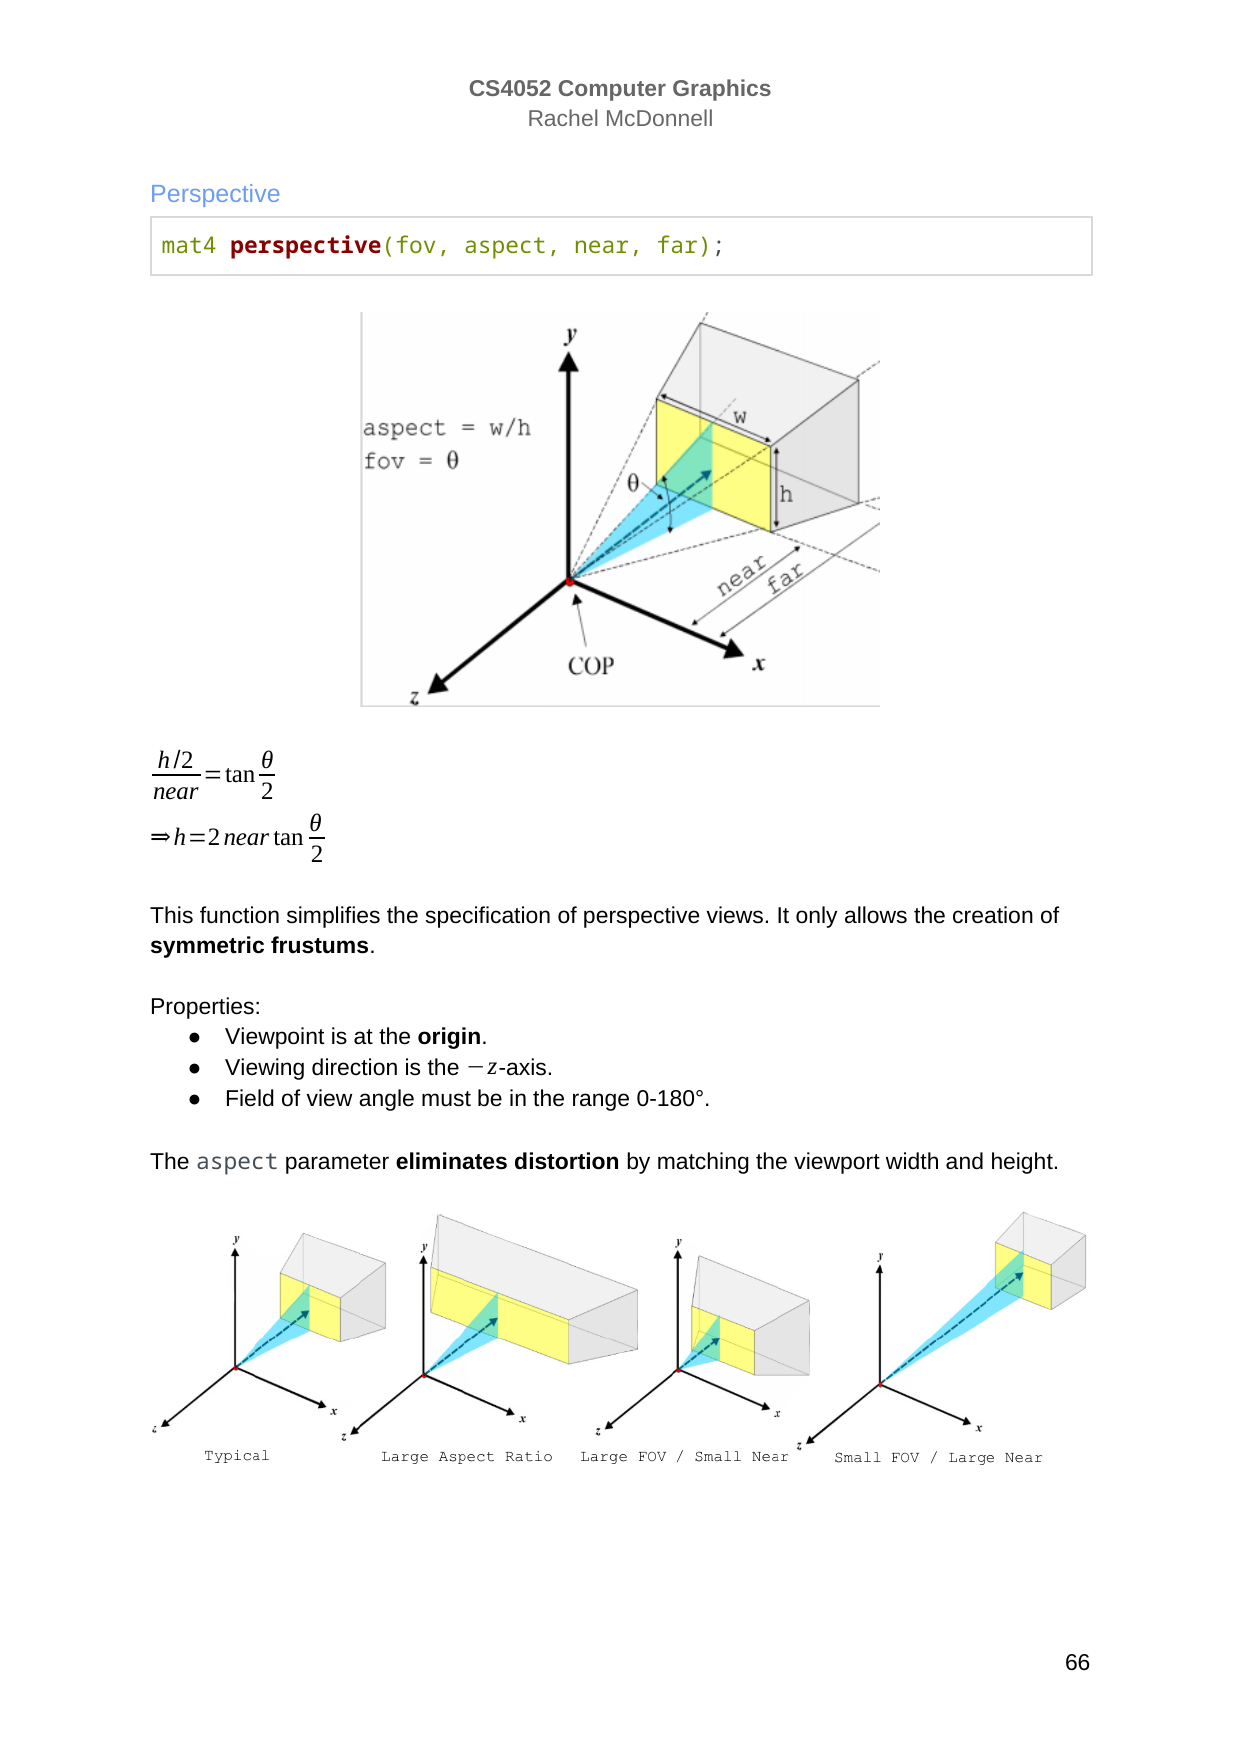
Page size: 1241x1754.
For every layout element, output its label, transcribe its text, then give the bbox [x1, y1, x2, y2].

picture [150, 1211, 1091, 1466]
subtitle Perspective [150, 179, 1090, 208]
picture [360, 312, 880, 707]
text Properties: [150, 993, 1090, 1019]
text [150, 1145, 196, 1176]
text The aspect parameter eliminates distortion by matching the viewport width and height. [278, 1145, 1090, 1176]
list Field of view angle must be in the range 0-180°. [187, 1084, 1090, 1111]
list Viewpoint is at the origin. [187, 1023, 1090, 1049]
table_header mat4 perspective(fov, aspect, near, far); [152, 218, 1091, 274]
list Viewing direction is the -axis. [187, 1053, 1090, 1081]
text This function simplifies the specification of perspective views. It only allows the creation of symmetric frustums. [150, 902, 1090, 959]
